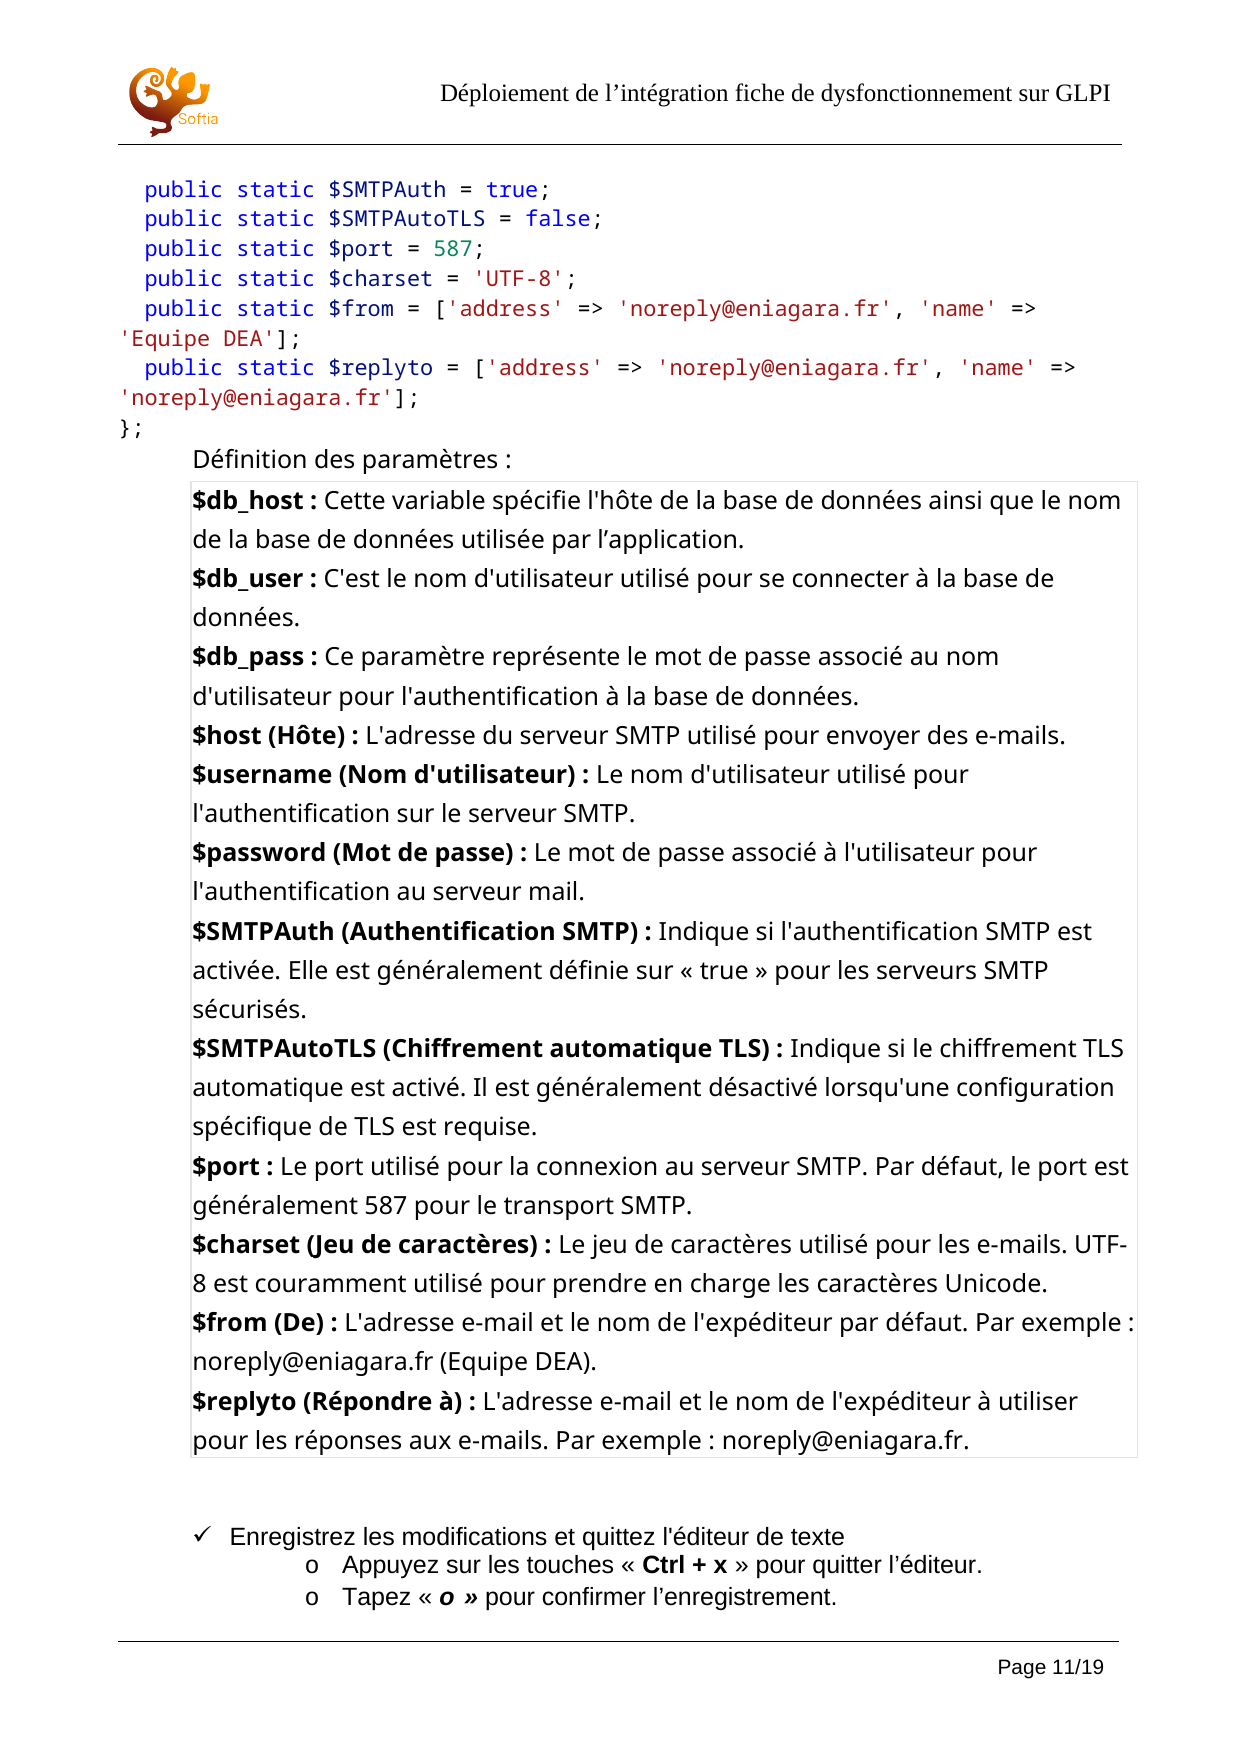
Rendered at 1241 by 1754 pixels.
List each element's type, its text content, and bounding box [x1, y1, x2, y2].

text public static $from = ['address' => 'noreply@eniagara.fr', 'name' => 'Equipe DEA']; [118, 293, 1137, 352]
text $from (De) : L'adresse e-mail et le nom de l'expéditeur par défaut. Par exemple : noreply@eniagara.fr (Equipe DEA). [192, 1303, 1137, 1378]
text $db_host : Cette variable spécifie l'hôte de la base de données ainsi que le nom de la base de données utilisée par l’application. [192, 482, 1137, 556]
text $db_user : C'est le nom d'utilisateur utilisé pour se connecter à la base de données. [192, 559, 1137, 634]
text $db_pass : Ce paramètre représente le mot de passe associé au nom d'utilisateur pour l'authentification à la base de données. [192, 637, 1137, 712]
list Enregistrez les modifications et quittez l'éditeur de texte [192, 1522, 1137, 1551]
text public static $SMTPAutoTLS = false; [118, 203, 1137, 233]
text }; [118, 412, 1137, 442]
text $SMTPAuth (Authentification SMTP) : Indique si l'authentification SMTP est activée. Elle est généralement définie sur « true » pour les serveurs SMTP sécurisés. [192, 912, 1137, 1026]
text public static $replyto = ['address' => 'noreply@eniagara.fr', 'name' => 'noreply@eniagara.fr']; [118, 352, 1137, 412]
text Définition des paramètres : [192, 442, 1137, 476]
list Appuyez sur les touches « Ctrl + x » pour quitter l’éditeur. [304, 1551, 1137, 1581]
text $host (Hôte) : L'adresse du serveur SMTP utilisé pour envoyer des e-mails. [192, 716, 1137, 751]
text $replyto (Répondre à) : L'adresse e-mail et le nom de l'expéditeur à utiliser pour les réponses aux e-mails. Par exemple : noreply@eniagara.fr. [192, 1382, 1137, 1457]
text public static $charset = 'UTF-8'; [118, 263, 1137, 293]
text $password (Mot de passe) : Le mot de passe associé à l'utilisateur pour l'authentification au serveur mail. [192, 833, 1137, 908]
list Tapez « o » pour confirmer l’enregistrement. [304, 1581, 1137, 1612]
text $SMTPAutoTLS (Chiffrement automatique TLS) : Indique si le chiffrement TLS automatique est activé. Il est généralement désactivé lorsqu'une configuration spécifique de TLS est requise. [192, 1029, 1137, 1143]
text $port : Le port utilisé pour la connexion au serveur SMTP. Par défaut, le port est généralement 587 pour le transport SMTP. [192, 1147, 1137, 1221]
text $charset (Jeu de caractères) : Le jeu de caractères utilisé pour les e-mails. UTF-8 est couramment utilisé pour prendre en charge les caractères Unicode. [192, 1225, 1137, 1300]
text public static $SMTPAuth = true; [118, 173, 1137, 203]
picture [129, 67, 219, 137]
text $username (Nom d'utilisateur) : Le nom d'utilisateur utilisé pour l'authentification sur le serveur SMTP. [192, 755, 1137, 830]
text public static $port = 587; [118, 233, 1137, 263]
